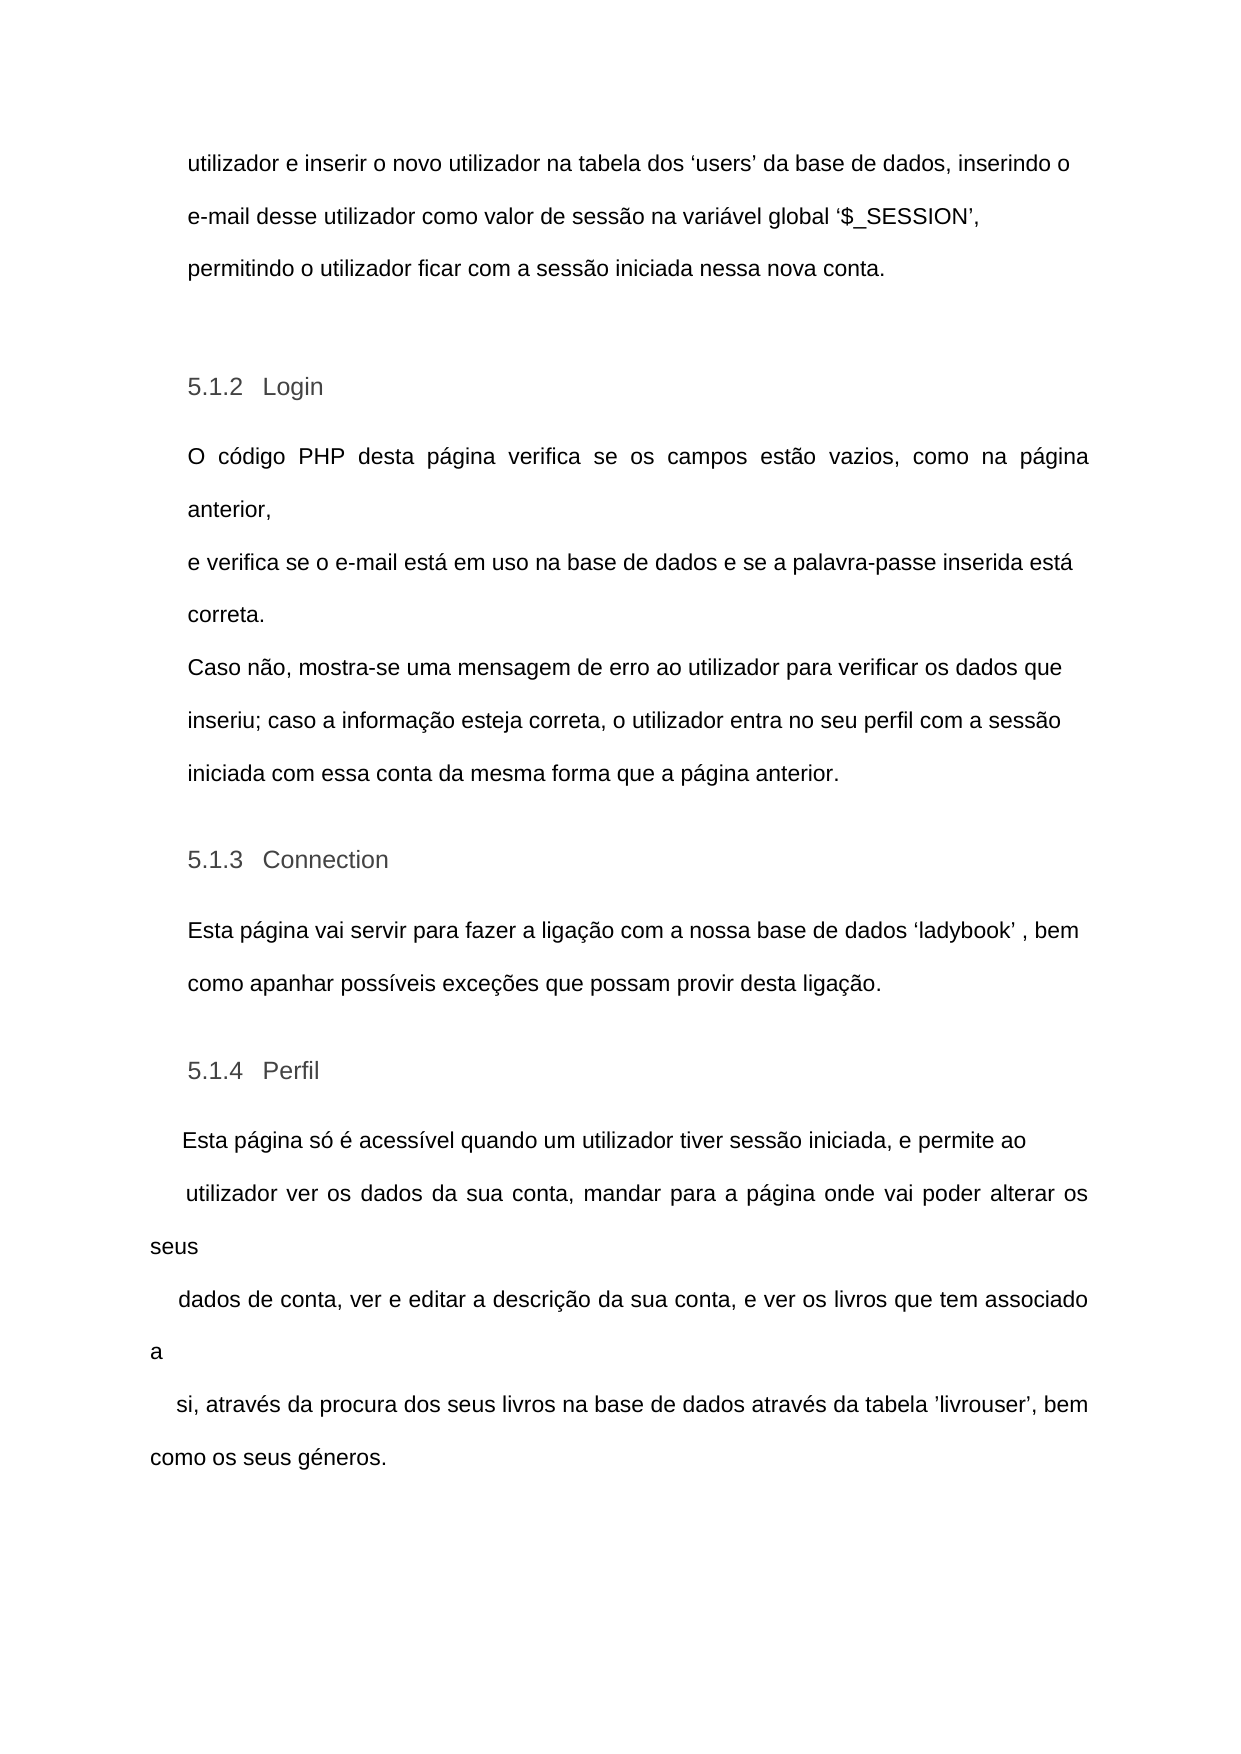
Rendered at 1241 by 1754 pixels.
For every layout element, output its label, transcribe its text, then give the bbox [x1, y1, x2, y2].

subtitle Perfil [187, 1056, 1090, 1084]
text utilizador ver os dados da sua conta, mandar para a página onde vai poder alterar os seus [150, 1180, 1090, 1259]
text Esta página só é acessível quando um utilizador tiver sessão iniciada, e permite ao [150, 1127, 1090, 1154]
text como apanhar possíveis exceções que possam provir desta ligação. [187, 970, 1090, 996]
text dados de conta, ver e editar a descrição da sua conta, e ver os livros que tem associado a [150, 1286, 1090, 1364]
text utilizador e inserir o novo utilizador na tabela dos ‘users’ da base de dados, inserindo o e-mail desse utilizador como valor de sessão na variável global ‘$_SESSION’, permitindo o utilizador ficar com a sessão iniciada nessa nova conta. [187, 150, 1090, 282]
text correta. [187, 601, 1090, 628]
text O código PHP desta página verifica se os campos estão vazios, como na página anterior, [187, 443, 1090, 522]
text inseriu; caso a informação esteja correta, o utilizador entra no seu perfil com a sessão [187, 707, 1090, 733]
subtitle Connection [187, 846, 1090, 874]
text e verifica se o e-mail está em uso na base de dados e se a palavra-passe inserida está [187, 549, 1090, 575]
text Caso não, mostra-se uma mensagem de erro ao utilizador para verificar os dados que [187, 654, 1090, 680]
subtitle Login [187, 372, 1090, 400]
text iniciada com essa conta da mesma forma que a página anterior. [187, 759, 1090, 786]
text Esta página vai servir para fazer a ligação com a nossa base de dados ‘ladybook’ , bem [187, 917, 1090, 943]
text si, através da procura dos seus livros na base de dados através da tabela ’livrouser’, bem como os seus géneros. [150, 1391, 1090, 1470]
